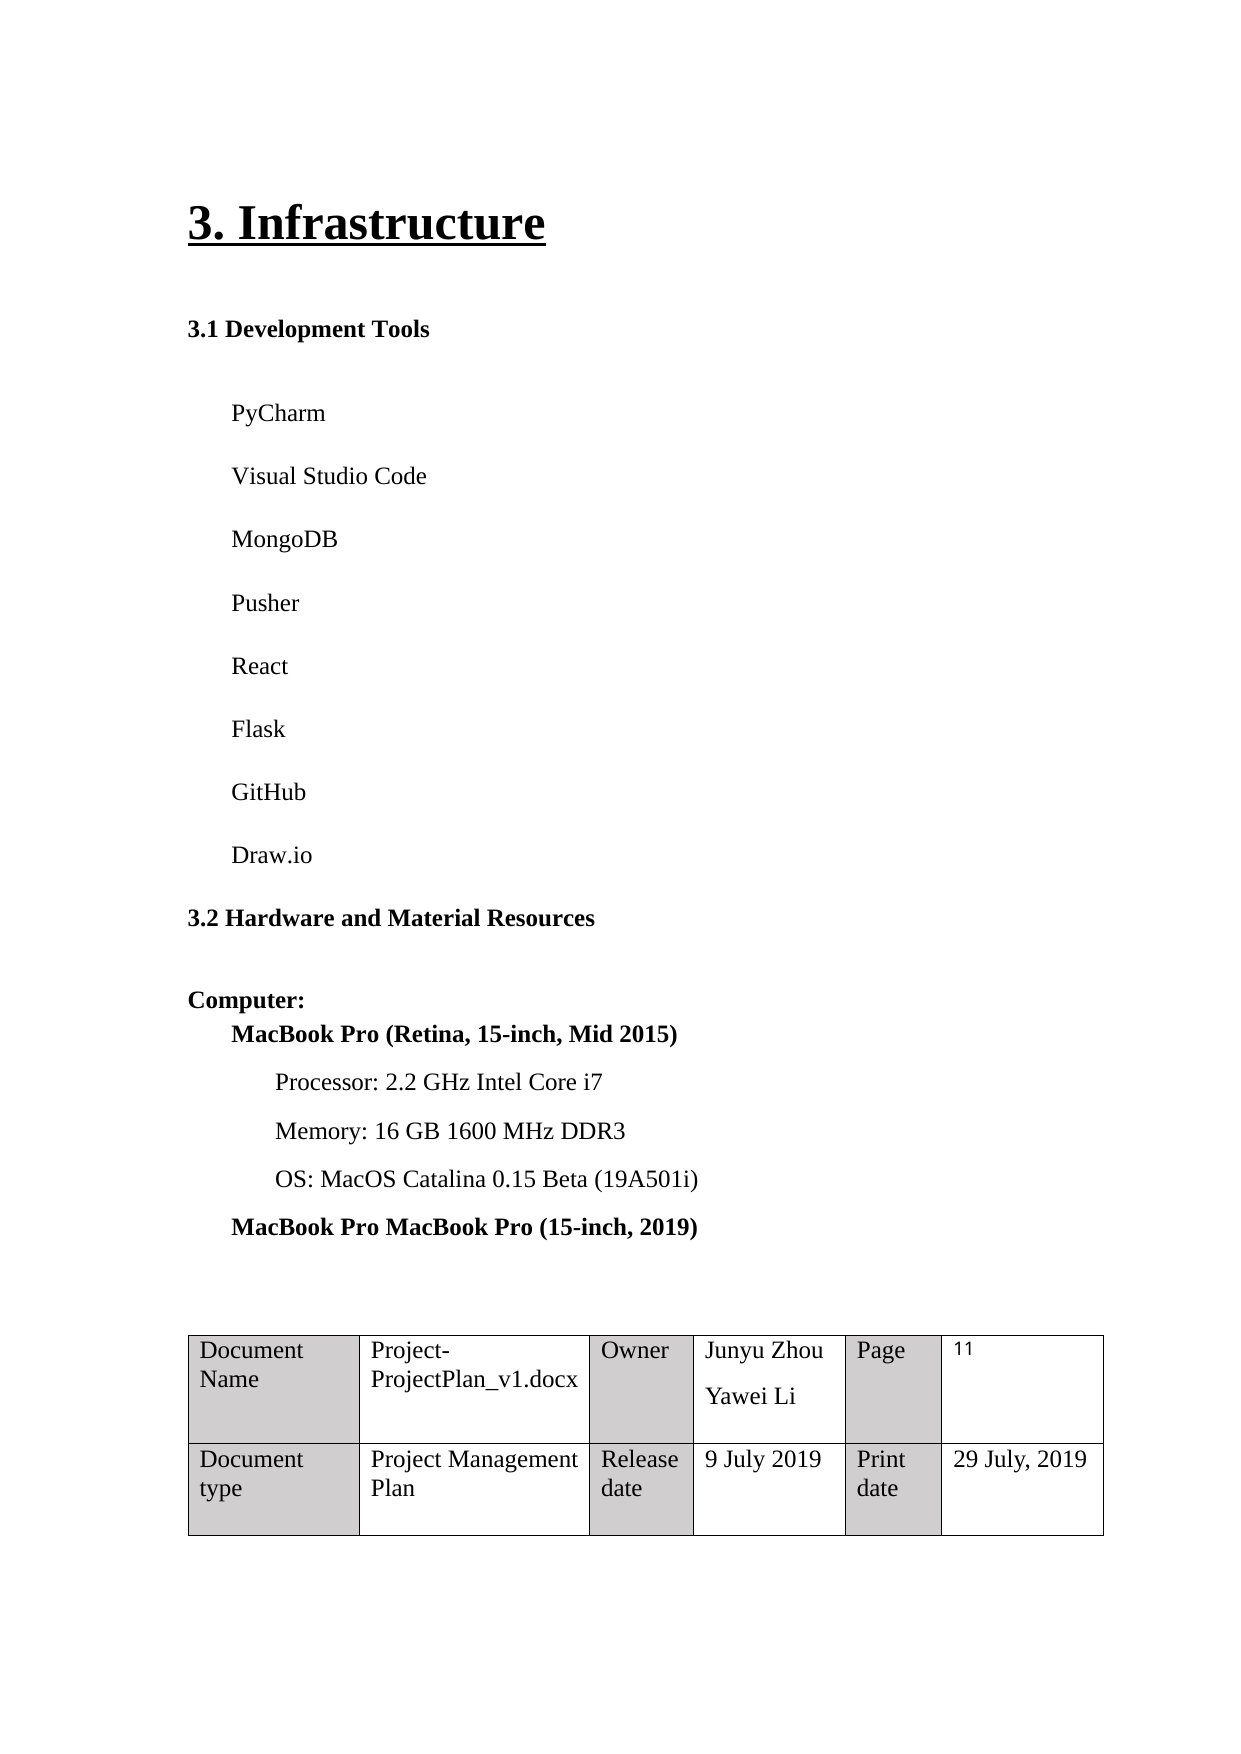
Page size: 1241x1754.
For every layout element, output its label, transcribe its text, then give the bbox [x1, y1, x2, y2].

text Flask [187, 711, 1053, 745]
text MacBook Pro (Retina, 15-inch, Mid 2015) [187, 1017, 1053, 1051]
text MacBook Pro MacBook Pro (15-inch, 2019) [187, 1210, 1053, 1244]
subtitle 3. Infrastructure [187, 188, 1053, 256]
text Processor: 2.2 GHz Intel Core i7 [187, 1065, 1053, 1099]
text PyCharm [187, 396, 1053, 429]
text MongoDB [187, 522, 1053, 556]
text GitHub [187, 774, 1053, 808]
text Memory: 16 GB 1600 MHz DDR3 [187, 1113, 1053, 1147]
text React [187, 648, 1053, 682]
subtitle 3.1 Development Tools [187, 312, 1053, 346]
text Draw.io [187, 837, 1053, 871]
text Visual Studio Code [187, 459, 1053, 493]
text OS: MacOS Catalina 0.15 Beta (19A501i) [187, 1162, 1053, 1196]
text Pusher [187, 585, 1053, 619]
subtitle 3.2 Hardware and Material Resources [187, 901, 1053, 934]
text Computer: [187, 983, 1053, 1017]
